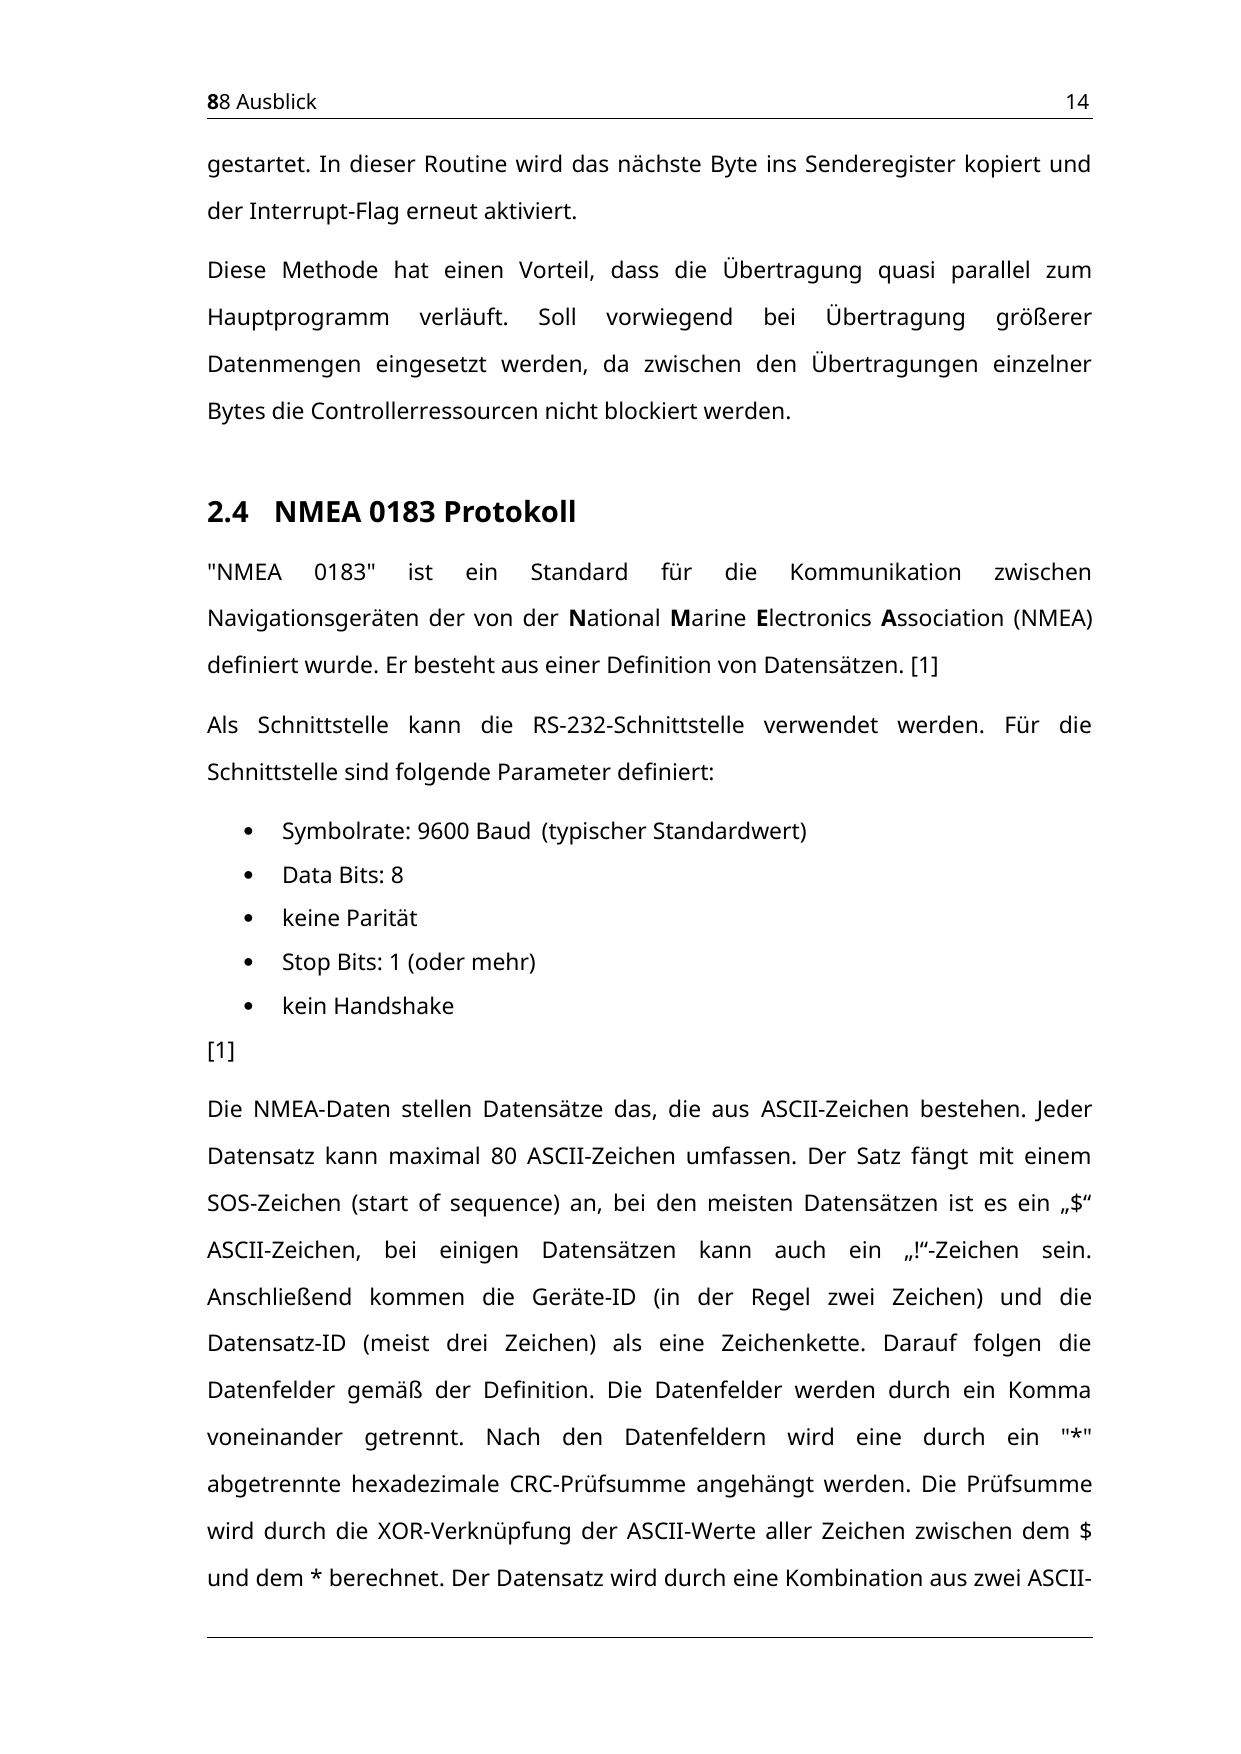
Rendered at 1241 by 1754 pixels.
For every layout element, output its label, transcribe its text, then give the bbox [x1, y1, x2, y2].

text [207, 1093, 1093, 1593]
subtitle NMEA 0183 Protokoll [207, 491, 1093, 531]
text Als Schnittstelle kann die RS-232-Schnittstelle verwendet werden. Für die Schnittstelle sind folgende Parameter definiert: [207, 709, 1093, 787]
list Data Bits: 8 [244, 859, 1093, 890]
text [207, 148, 1093, 226]
text [1] [207, 1034, 1093, 1065]
list Stop Bits: 1 (oder mehr) [244, 946, 1093, 977]
text Diese Methode hat einen Vorteil, dass die Übertragung quasi parallel zum Hauptprogramm verläuft. Soll vorwiegend bei Übertragung größerer Datenmengen eingesetzt werden, da zwischen den Übertragungen einzelner Bytes die Controllerressourcen nicht blockiert werden. [207, 254, 1093, 426]
list keine Parität [244, 902, 1093, 934]
text "NMEA 0183" ist ein Standard für die Kommunikation zwischen Navigationsgeräten der von der National Marine Electronics Association (NMEA) definiert wurde. Er besteht aus einer Definition von Datensätzen. [1] [207, 556, 1093, 681]
list Symbolrate: 9600 Baud (typischer Standardwert) [244, 815, 1093, 846]
list kein Handshake [244, 990, 1093, 1021]
